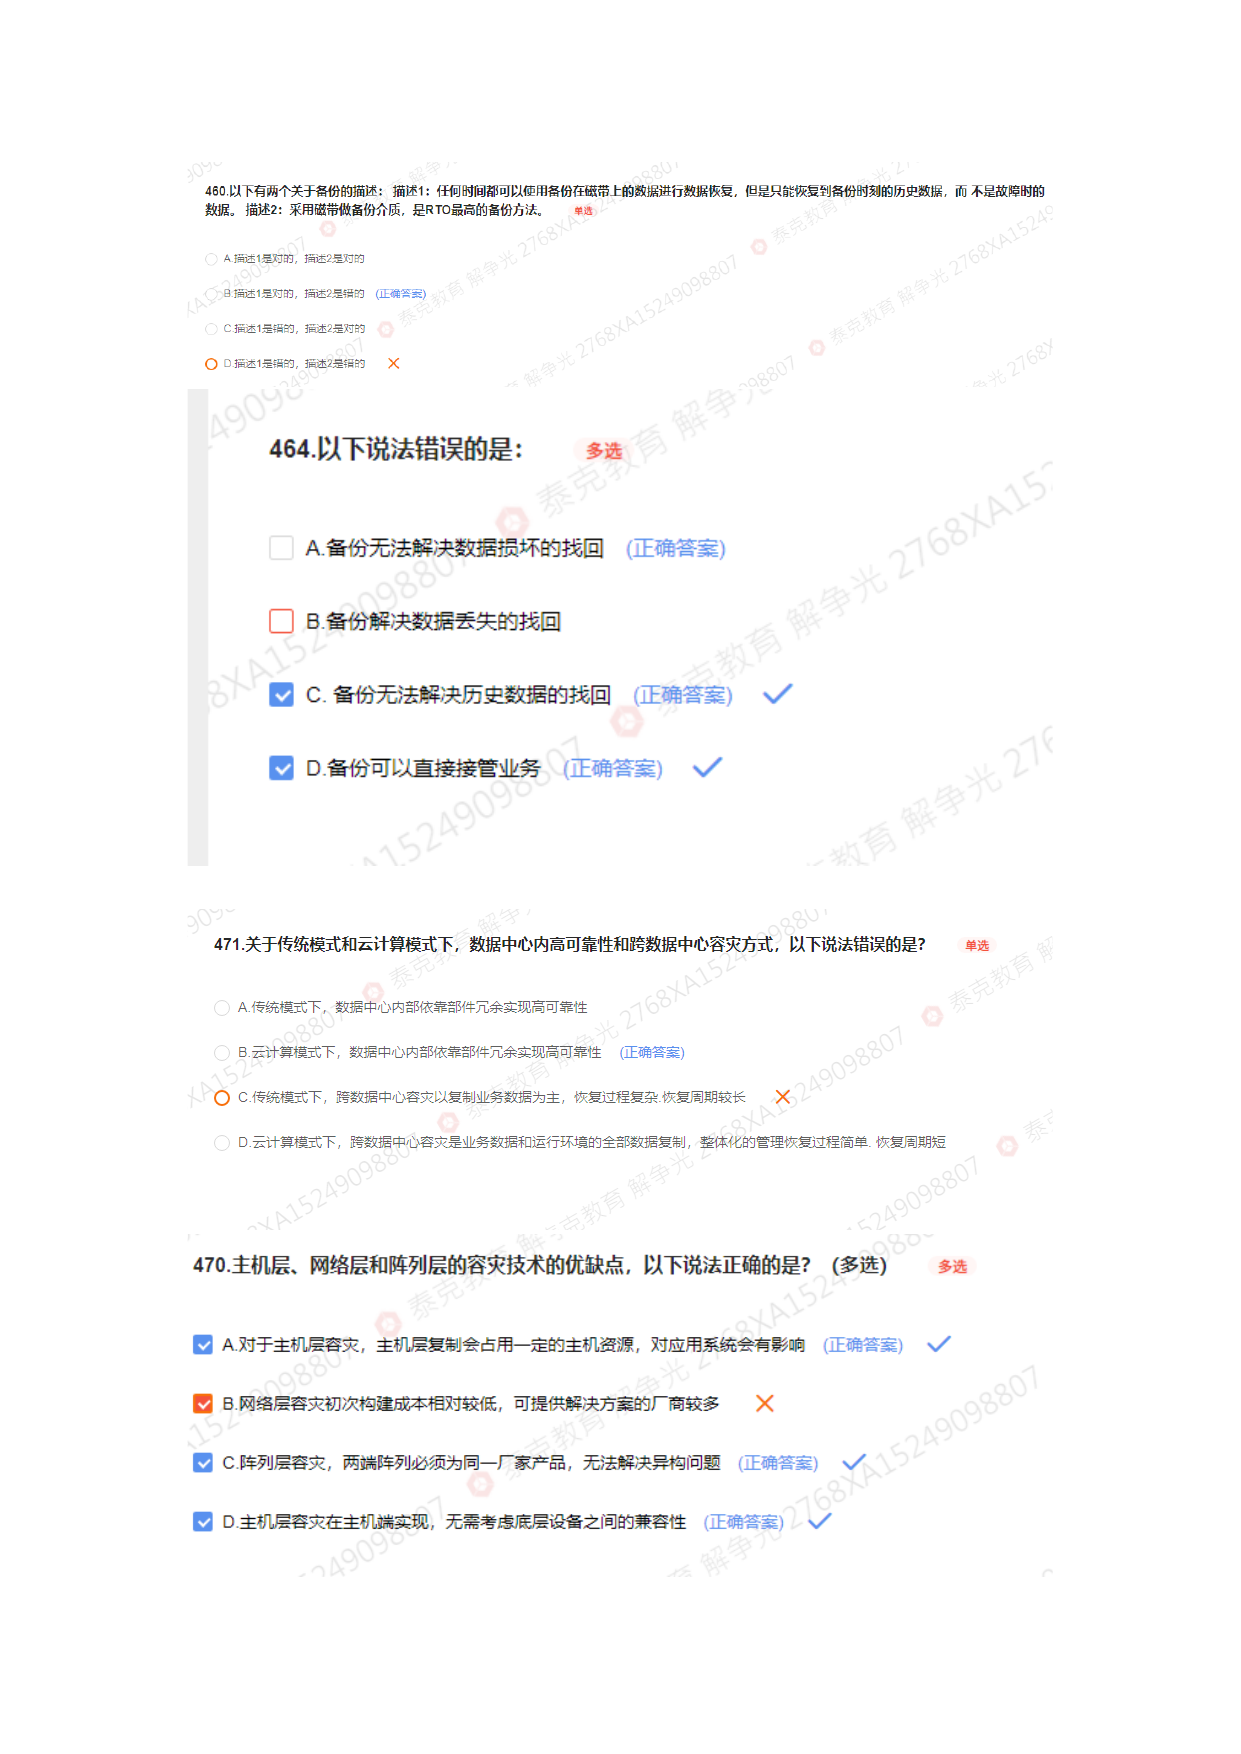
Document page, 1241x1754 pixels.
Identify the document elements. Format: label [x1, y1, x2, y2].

picture [187, 389, 1053, 866]
picture [187, 1234, 1053, 1577]
picture [187, 162, 1053, 387]
picture [187, 909, 1053, 1230]
